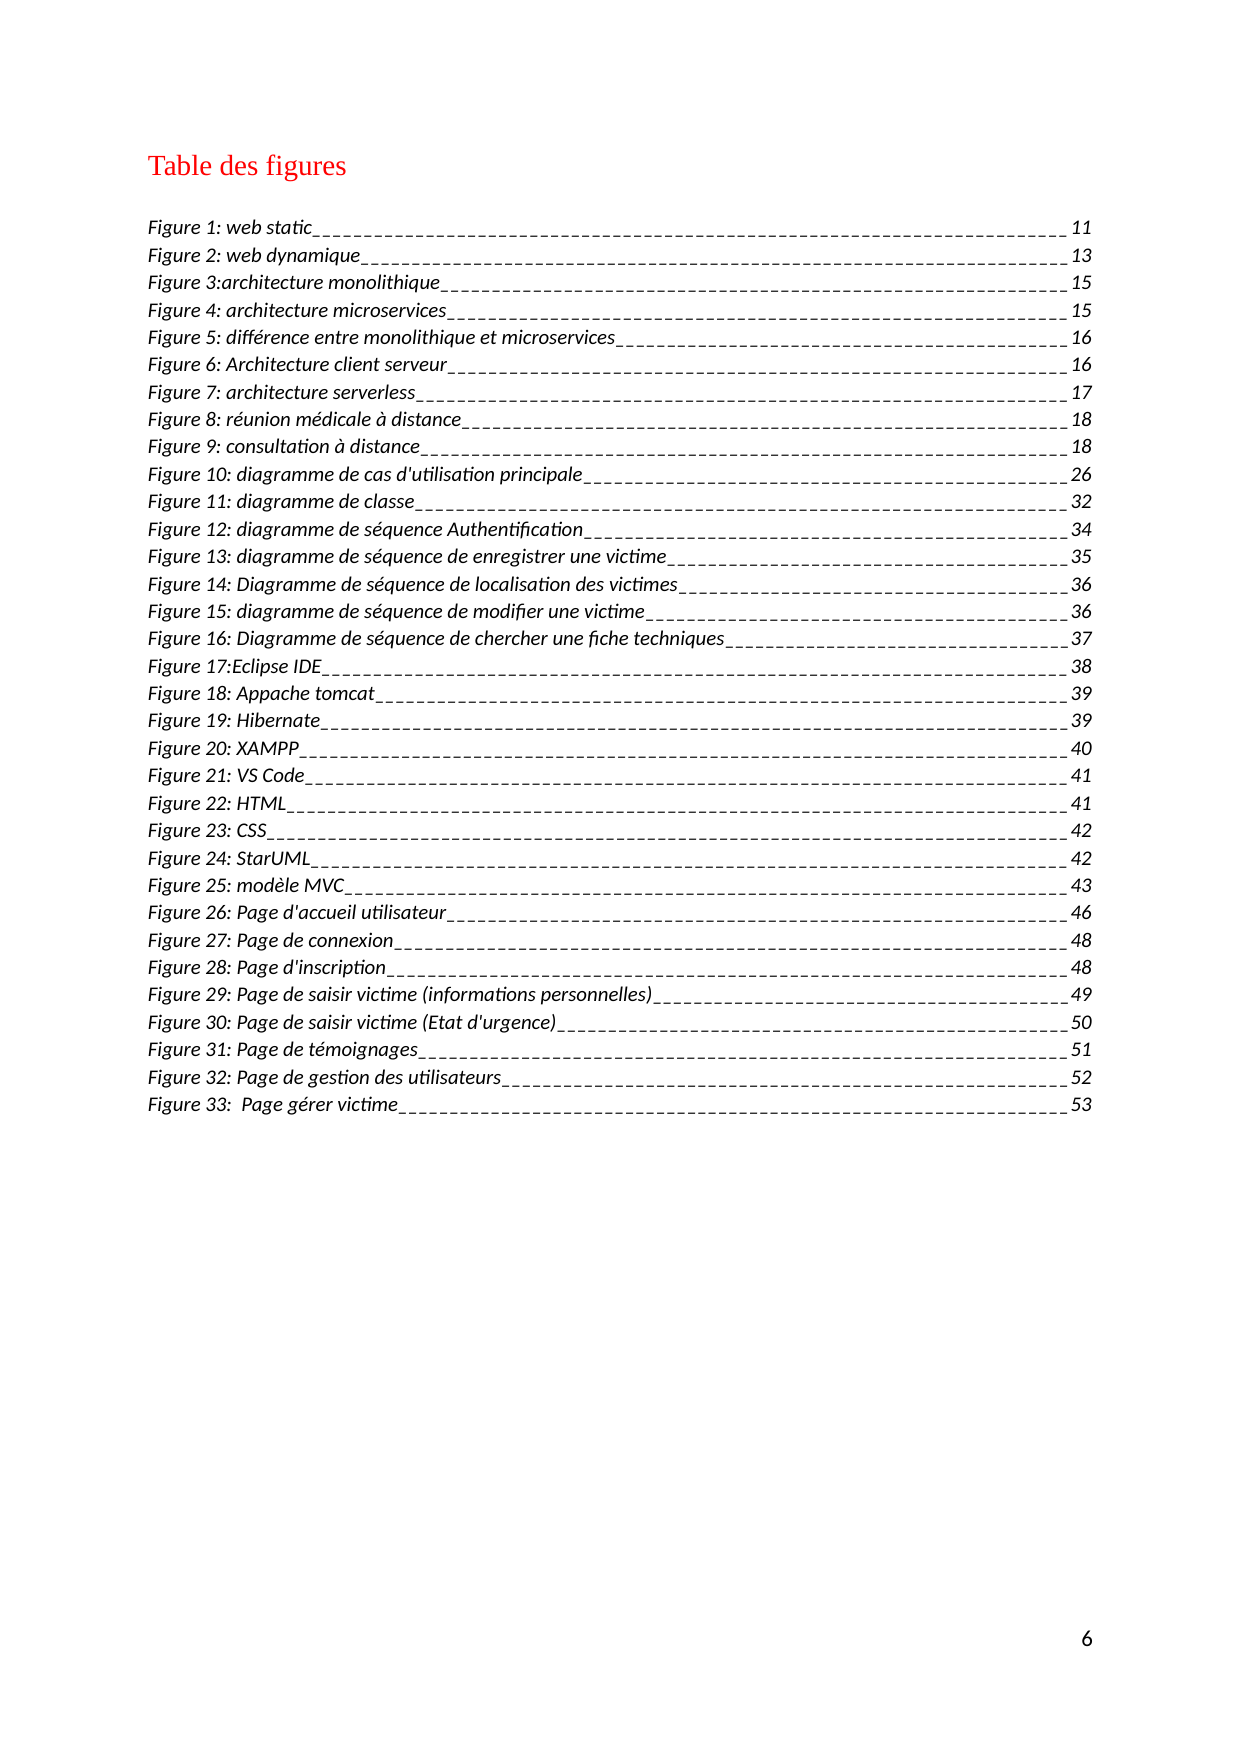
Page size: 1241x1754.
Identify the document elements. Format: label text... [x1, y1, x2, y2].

text Figure 23: CSS 42 [148, 817, 1093, 843]
text Figure 32: Page de gestion des utilisateurs 52 [148, 1064, 1093, 1089]
text Figure 22: HTML 41 [148, 790, 1093, 815]
text Figure 5: différence entre monolithique et microservices 16 [148, 324, 1093, 349]
text Figure 4: architecture microservices 15 [148, 297, 1093, 322]
text Figure 16: Diagramme de séquence de chercher une fiche techniques 37 [148, 626, 1093, 651]
text Figure 28: Page d'inscription 48 [148, 954, 1093, 980]
text Figure 30: Page de saisir victime (Etat d'urgence) 50 [148, 1009, 1093, 1034]
text Figure 18: Appache tomcat 39 [148, 680, 1093, 706]
text Figure 7: architecture serverless 17 [148, 379, 1093, 404]
text Figure 17:Eclipse IDE 38 [148, 653, 1093, 678]
text Figure 19: Hibernate 39 [148, 708, 1093, 733]
text Figure 20: XAMPP 40 [148, 735, 1093, 761]
text Figure 2: web dynamique 13 [148, 242, 1093, 267]
text Figure 1: web static 11 [148, 214, 1093, 240]
text Figure 14: Diagramme de séquence de localisation des victimes 36 [148, 571, 1093, 596]
text Figure 26: Page d'accueil utilisateur 46 [148, 899, 1093, 925]
text Figure 9: consultation à distance 18 [148, 434, 1093, 459]
text Figure 21: VS Code 41 [148, 762, 1093, 788]
text Figure 31: Page de témoignages 51 [148, 1036, 1093, 1062]
text Figure 10: diagramme de cas d'utilisation principale 26 [148, 461, 1093, 487]
text Figure 3:architecture monolithique 15 [148, 269, 1093, 295]
text Figure 25: modèle MVC 43 [148, 872, 1093, 897]
text Figure 13: diagramme de séquence de enregistrer une victime 35 [148, 543, 1093, 569]
text Figure 15: diagramme de séquence de modifier une victime 36 [148, 598, 1093, 623]
text Figure 33: Page gérer victime 53 [148, 1091, 1093, 1117]
text Figure 8: réunion médicale à distance 18 [148, 406, 1093, 432]
text Figure 6: Architecture client serveur 16 [148, 352, 1093, 377]
text Figure 27: Page de connexion 48 [148, 927, 1093, 952]
text Figure 12: diagramme de séquence Authentification 34 [148, 516, 1093, 541]
text Table des figures [148, 148, 1093, 181]
text Figure 11: diagramme de classe 32 [148, 488, 1093, 514]
text Figure 24: StarUML 42 [148, 845, 1093, 870]
text Figure 29: Page de saisir victime (informations personnelles) 49 [148, 982, 1093, 1007]
